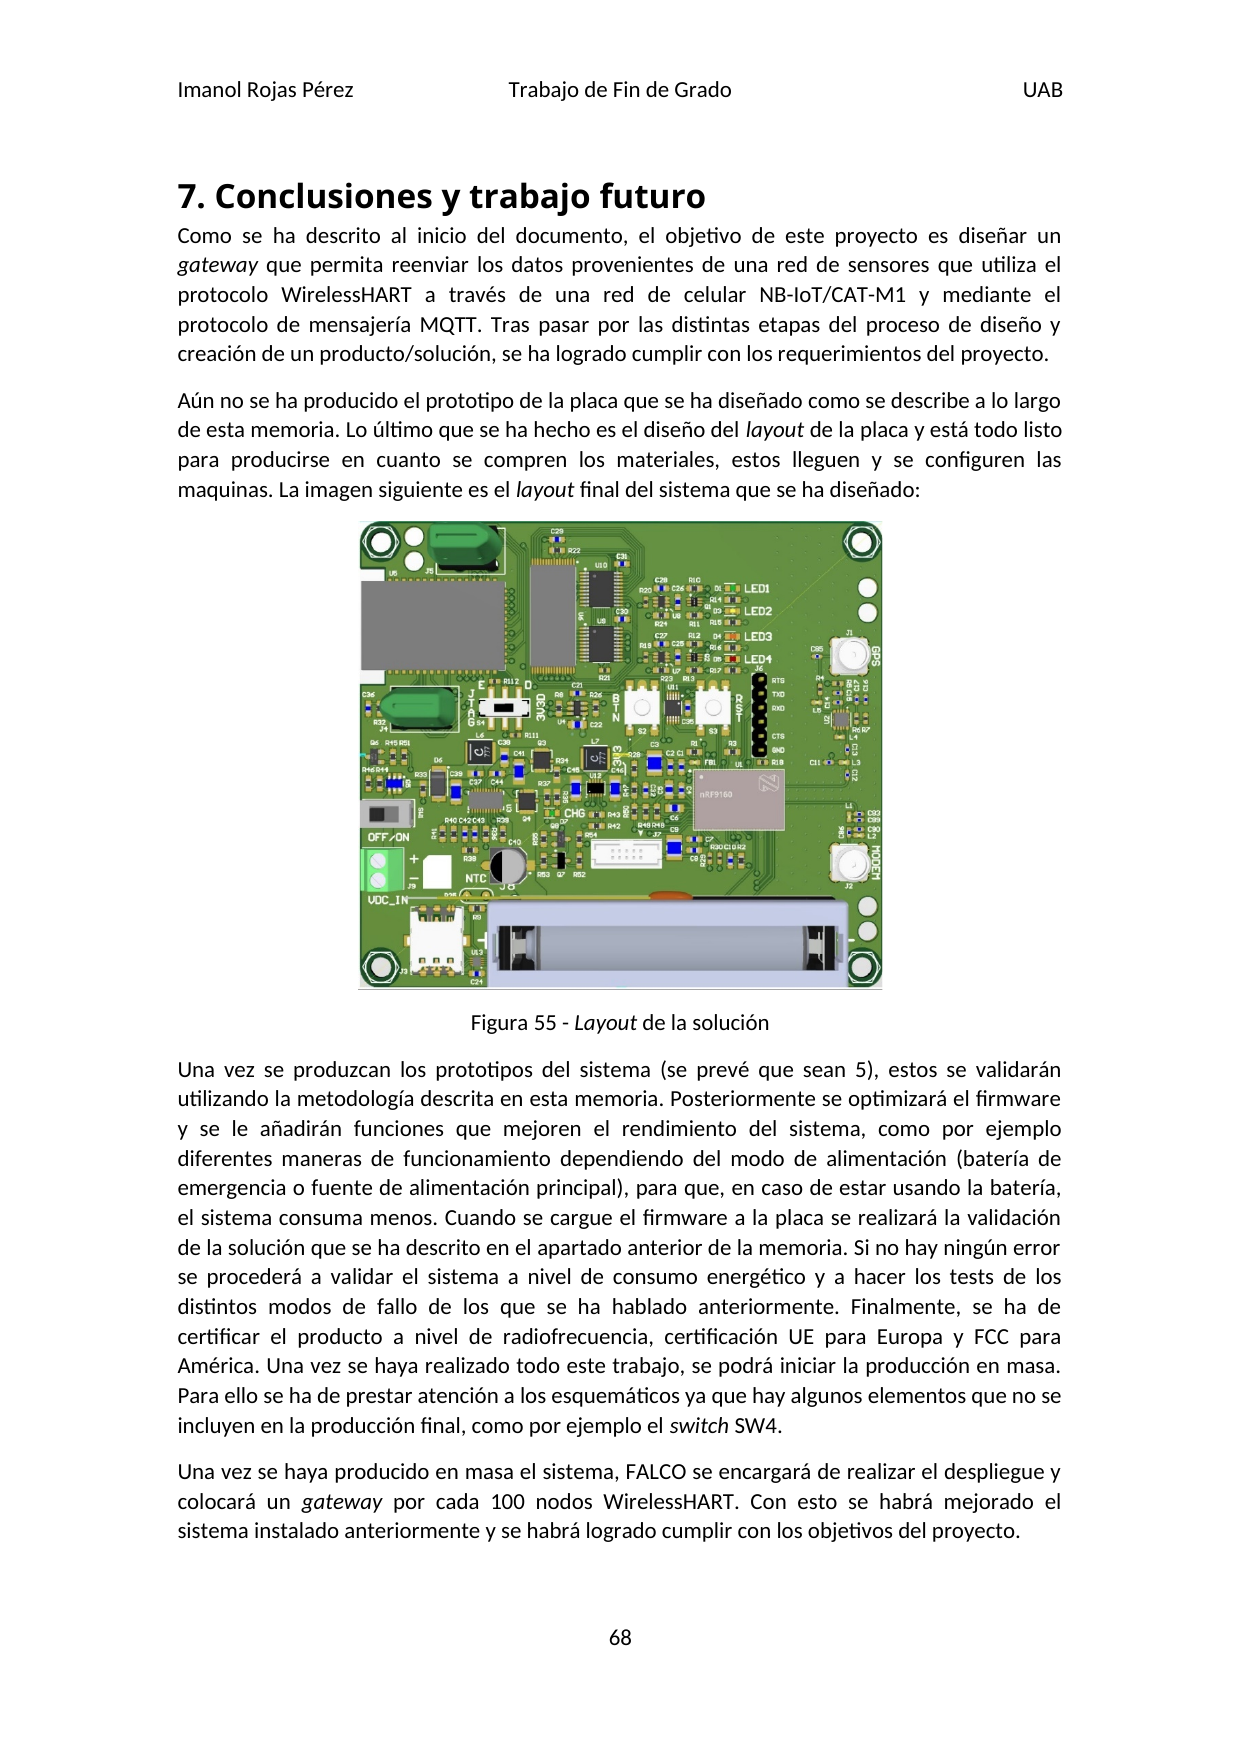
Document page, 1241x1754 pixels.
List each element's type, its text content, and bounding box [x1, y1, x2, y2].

subtitle Conclusiones y trabajo futuro [177, 173, 1063, 218]
text Figura 55 - Layout de la solución [177, 1008, 1063, 1036]
picture [358, 521, 883, 990]
text Como se ha descrito al inicio del documento, el objetivo de este proyecto es diseñar un gateway que permita reenviar los datos provenientes de una red de sensores que utiliza el protocolo WirelessHART a través de una red de celular NB-IoT/CAT-M1 y mediante el protocolo de mensajería MQTT. Tras pasar por las distintas etapas del proceso de diseño y creación de un producto/solución, se ha logrado cumplir con los requerimientos del proyecto. [177, 221, 1063, 367]
text Aún no se ha producido el prototipo de la placa que se ha diseñado como se describe a lo largo de esta memoria. Lo último que se ha hecho es el diseño del layout de la placa y está todo listo para producirse en cuanto se compren los materiales, estos lleguen y se configuren las maquinas. La imagen siguiente es el layout final del sistema que se ha diseñado: [177, 386, 1063, 503]
text Una vez se haya producido en masa el sistema, FALCO se encargará de realizar el despliegue y colocará un gateway por cada 100 nodos WirelessHART. Con esto se habrá mejorado el sistema instalado anteriormente y se habrá logrado cumplir con los objetivos del proyecto. [177, 1457, 1063, 1545]
text Una vez se produzcan los prototipos del sistema (se prevé que sean 5), estos se validarán utilizando la metodología descrita en esta memoria. Posteriormente se optimizará el firmware y se le añadirán funciones que mejoren el rendimiento del sistema, como por ejemplo diferentes maneras de funcionamiento dependiendo del modo de alimentación (batería de emergencia o fuente de alimentación principal), para que, en caso de estar usando la batería, el sistema consuma menos. Cuando se cargue el firmware a la placa se realizará la validación de la solución que se ha descrito en el apartado anterior de la memoria. Si no hay ningún error se procederá a validar el sistema a nivel de consumo energético y a hacer los tests de los distintos modos de fallo de los que se ha hablado anteriormente. Finalmente, se ha de certificar el producto a nivel de radiofrecuencia, certificación UE para Europa y FCC para América. Una vez se haya realizado todo este trabajo, se podrá iniciar la producción en masa. Para ello se ha de prestar atención a los esquemáticos ya que hay algunos elementos que no se incluyen en la producción final, como por ejemplo el switch SW4. [177, 1055, 1063, 1439]
